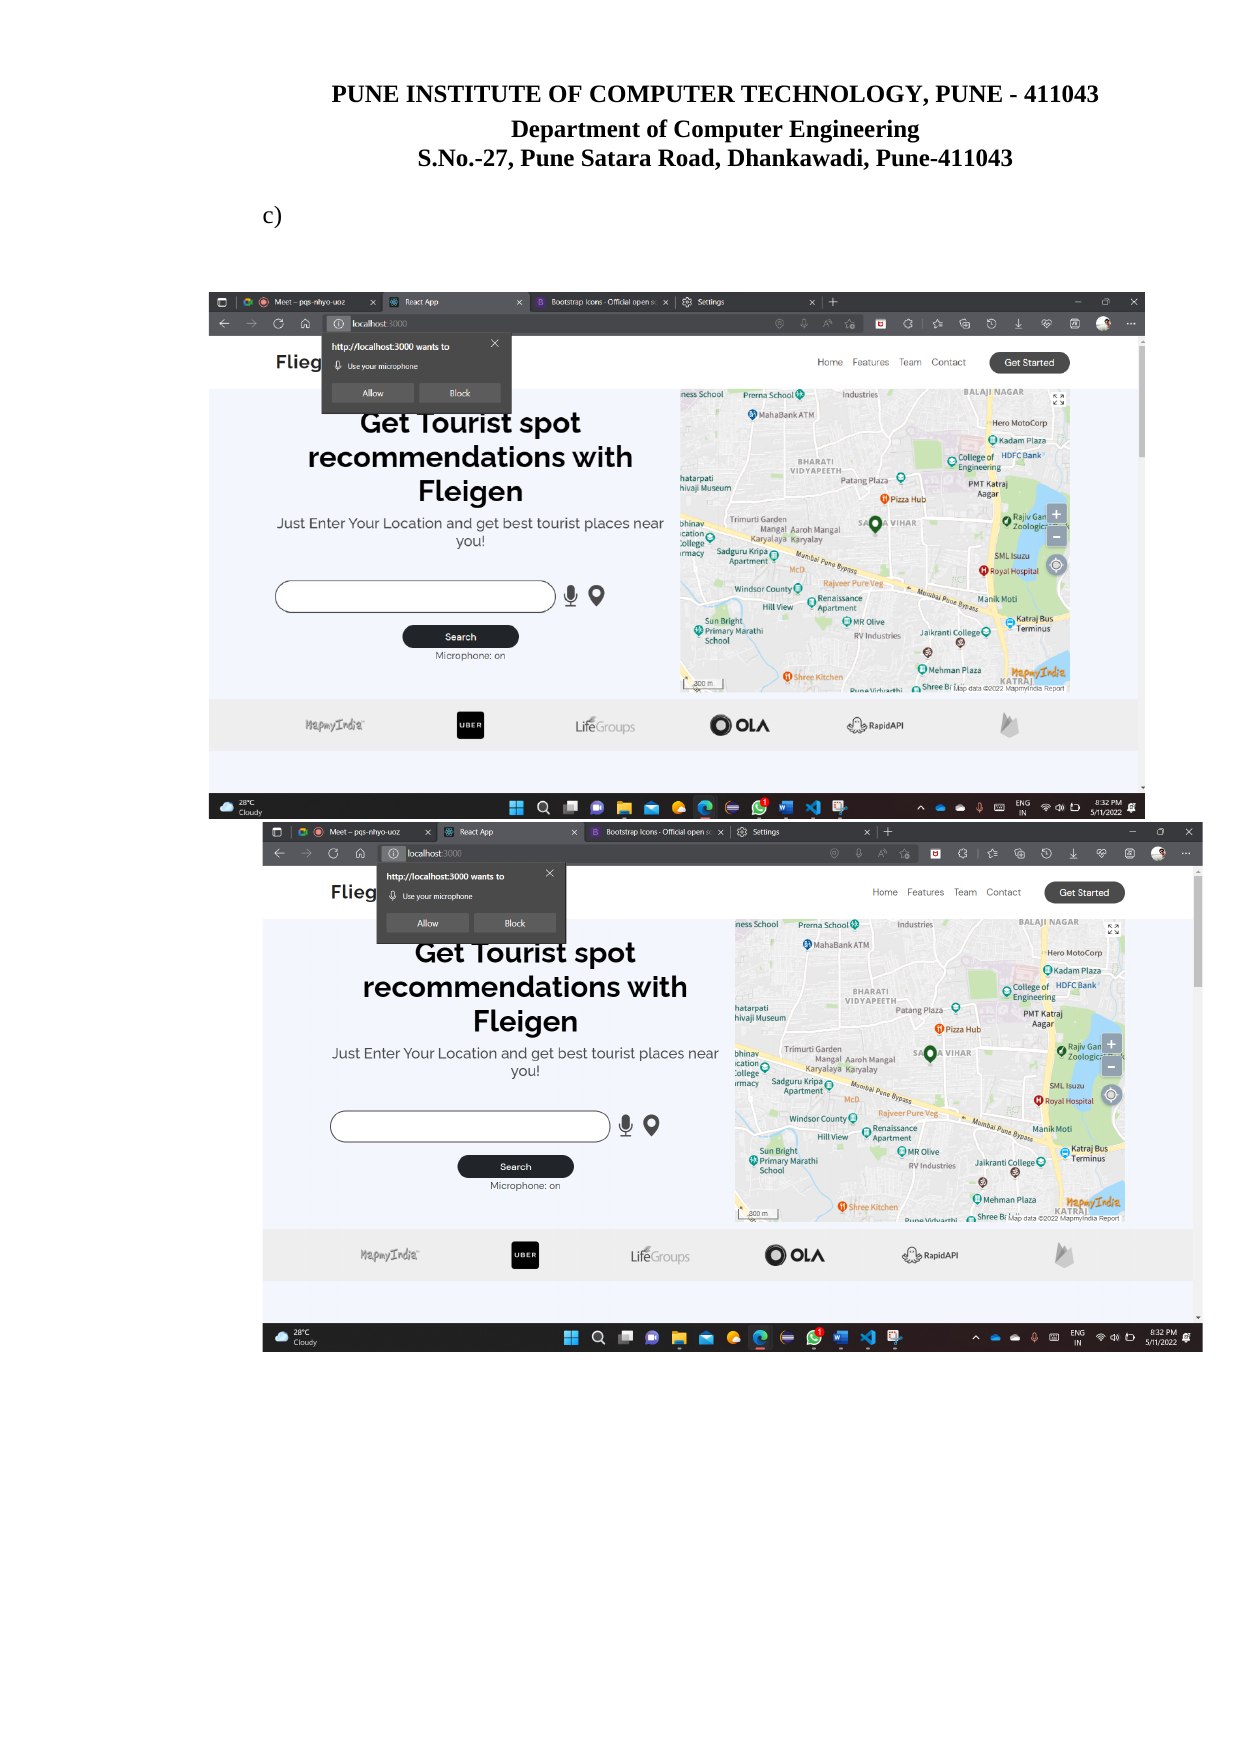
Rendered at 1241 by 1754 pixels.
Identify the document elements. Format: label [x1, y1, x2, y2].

picture [262, 822, 1203, 1352]
picture [207, 292, 1145, 818]
